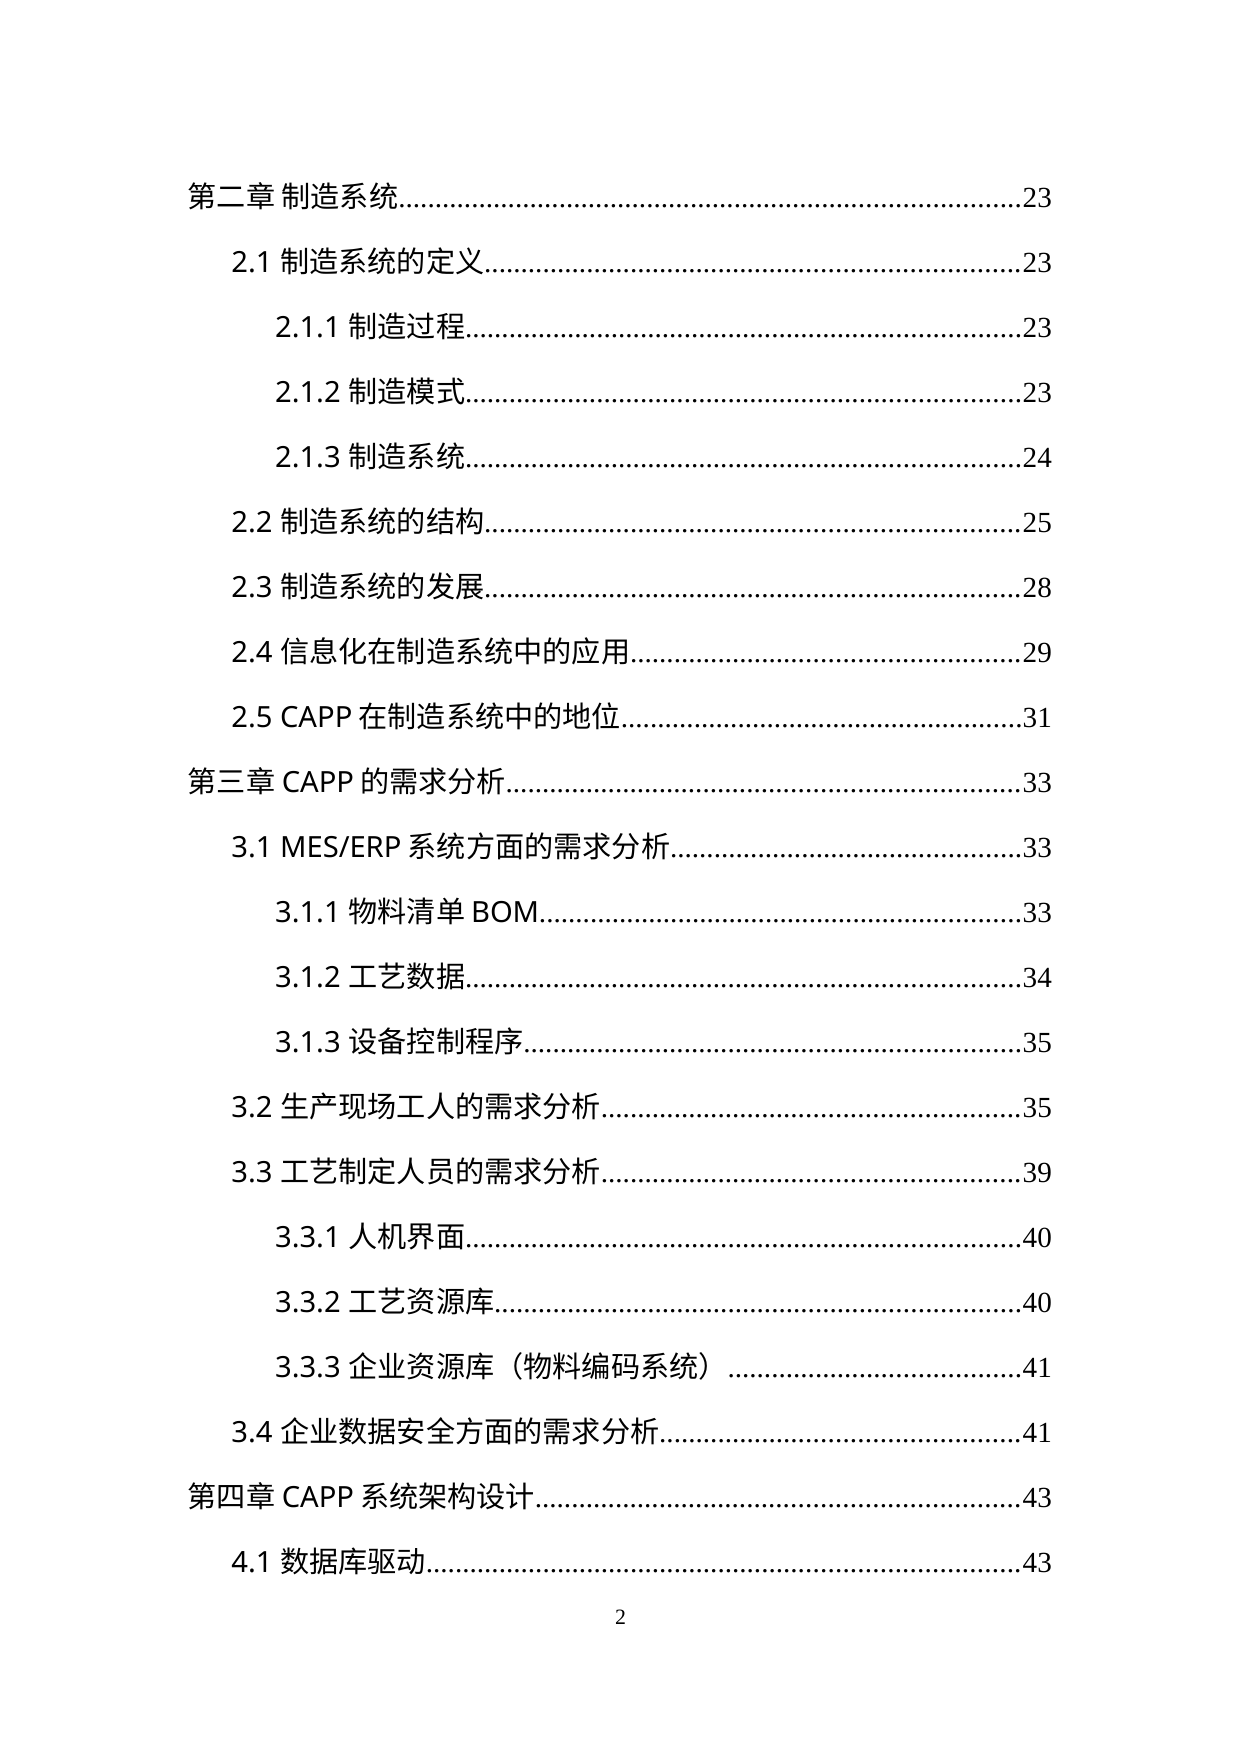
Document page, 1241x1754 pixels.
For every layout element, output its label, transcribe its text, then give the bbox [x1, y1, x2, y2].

text 3.3 工艺制定人员的需求分析 39 [231, 1137, 1053, 1202]
text 3.3.1 人机界面 40 [275, 1202, 1053, 1267]
text 2.4 信息化在制造系统中的应用 29 [231, 617, 1053, 682]
text 2.1.2 制造模式 23 [275, 357, 1053, 422]
text 2.1.1 制造过程 23 [275, 292, 1053, 357]
text 3.1.2 工艺数据 34 [275, 942, 1053, 1007]
text 3.1.1 物料清单BOM 33 [275, 877, 1053, 942]
text 2.2 制造系统的结构 25 [231, 487, 1053, 552]
text 2.1.3 制造系统 24 [275, 422, 1053, 487]
text 3.1 MES/ERP系统方面的需求分析 33 [231, 812, 1053, 877]
text 3.1.3 设备控制程序 35 [275, 1007, 1053, 1072]
text 2.1 制造系统的定义 23 [231, 227, 1053, 292]
text 第三章 CAPP的需求分析 33 [187, 747, 1053, 812]
text 3.3.2 工艺资源库 40 [275, 1267, 1053, 1332]
text 3.3.3 企业资源库（物料编码系统） 41 [275, 1332, 1053, 1397]
text 4.1 数据库驱动 43 [231, 1527, 1053, 1592]
text 第四章 CAPP系统架构设计 43 [187, 1462, 1053, 1527]
text 3.2 生产现场工人的需求分析 35 [231, 1072, 1053, 1137]
text 3.4 企业数据安全方面的需求分析 41 [231, 1397, 1053, 1462]
text 2.3 制造系统的发展 28 [231, 552, 1053, 617]
text 2.5 CAPP在制造系统中的地位 31 [231, 682, 1053, 747]
text 第二章 制造系统 23 [187, 162, 1053, 227]
